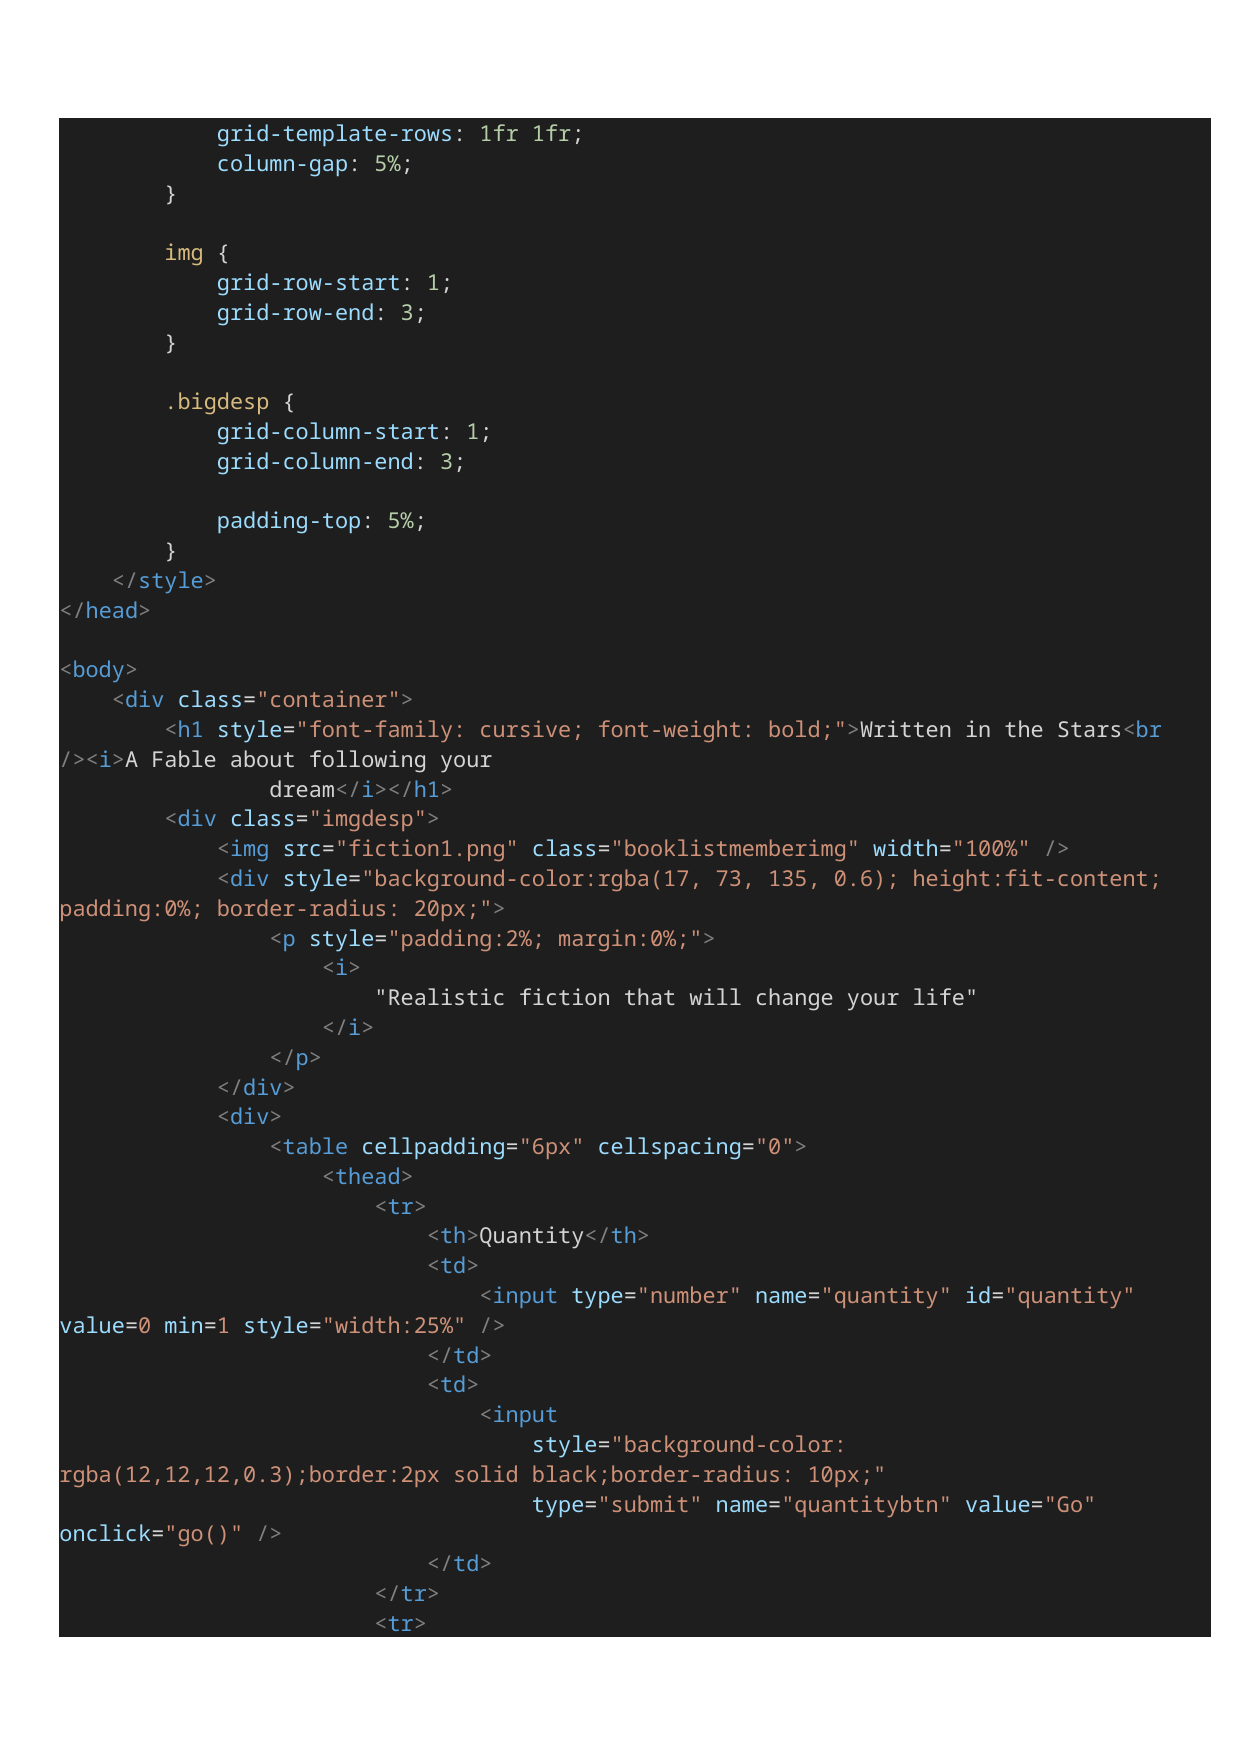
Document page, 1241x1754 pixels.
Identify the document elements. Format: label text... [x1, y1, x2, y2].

text grid-row-start: 1; [59, 267, 1211, 297]
text dream</i></h1> [59, 773, 1211, 803]
text column-gap: 5%; [59, 148, 1211, 178]
text .bigdesp { [59, 386, 1211, 416]
text </td> [59, 1339, 1211, 1369]
text type="submit" name="quantitybtn" value="Go" onclick="go()" /> [59, 1488, 1211, 1548]
text </td> [59, 1548, 1211, 1578]
text </i> [59, 1012, 1211, 1042]
text } [59, 178, 1211, 207]
text grid-column-start: 1; [59, 416, 1211, 446]
text </div> [59, 1071, 1211, 1101]
text <thead> [59, 1161, 1211, 1191]
text </tr> [59, 1578, 1211, 1608]
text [59, 1429, 1211, 1488]
text <img src="fiction1.png" class="booklistmemberimg" width="100%" /> [59, 833, 1211, 863]
text <tr> [59, 1191, 1211, 1220]
text </p> [59, 1042, 1211, 1071]
text <input [59, 1399, 1211, 1429]
text img { [59, 237, 1211, 267]
text grid-template-rows: 1fr 1fr; [59, 118, 1211, 148]
text <table cellpadding="6px" cellspacing="0"> [59, 1131, 1211, 1161]
text padding-top: 5%; [59, 505, 1211, 535]
text </head> [59, 595, 1211, 624]
text } [59, 327, 1211, 356]
text </style> [59, 565, 1211, 595]
text "Realistic fiction that will change your life" [59, 982, 1211, 1012]
text <td> [59, 1250, 1211, 1280]
text <div class="imgdesp"> [59, 803, 1211, 833]
text <div class="container"> [59, 684, 1211, 714]
text grid-row-end: 3; [59, 297, 1211, 327]
text <div> [59, 1101, 1211, 1131]
text <p style="padding:2%; margin:0%;"> [59, 922, 1211, 952]
text grid-column-end: 3; [59, 446, 1211, 476]
text <h1 style="font-family: cursive; font-weight: bold;">Written in the Stars<br /><i>A Fable about following your [59, 714, 1211, 773]
text <th>Quantity</th> [59, 1220, 1211, 1250]
text <div style="background-color:rgba(17, 73, 135, 0.6); height:fit-content; padding:0%; border-radius: 20px;"> [59, 863, 1211, 922]
text <td> [59, 1369, 1211, 1399]
text <tr> [59, 1608, 1211, 1637]
text <input type="number" name="quantity" id="quantity" value=0 min=1 style="width:25%" /> [59, 1280, 1211, 1339]
text } [59, 535, 1211, 565]
text <i> [59, 952, 1211, 982]
text <body> [59, 654, 1211, 684]
